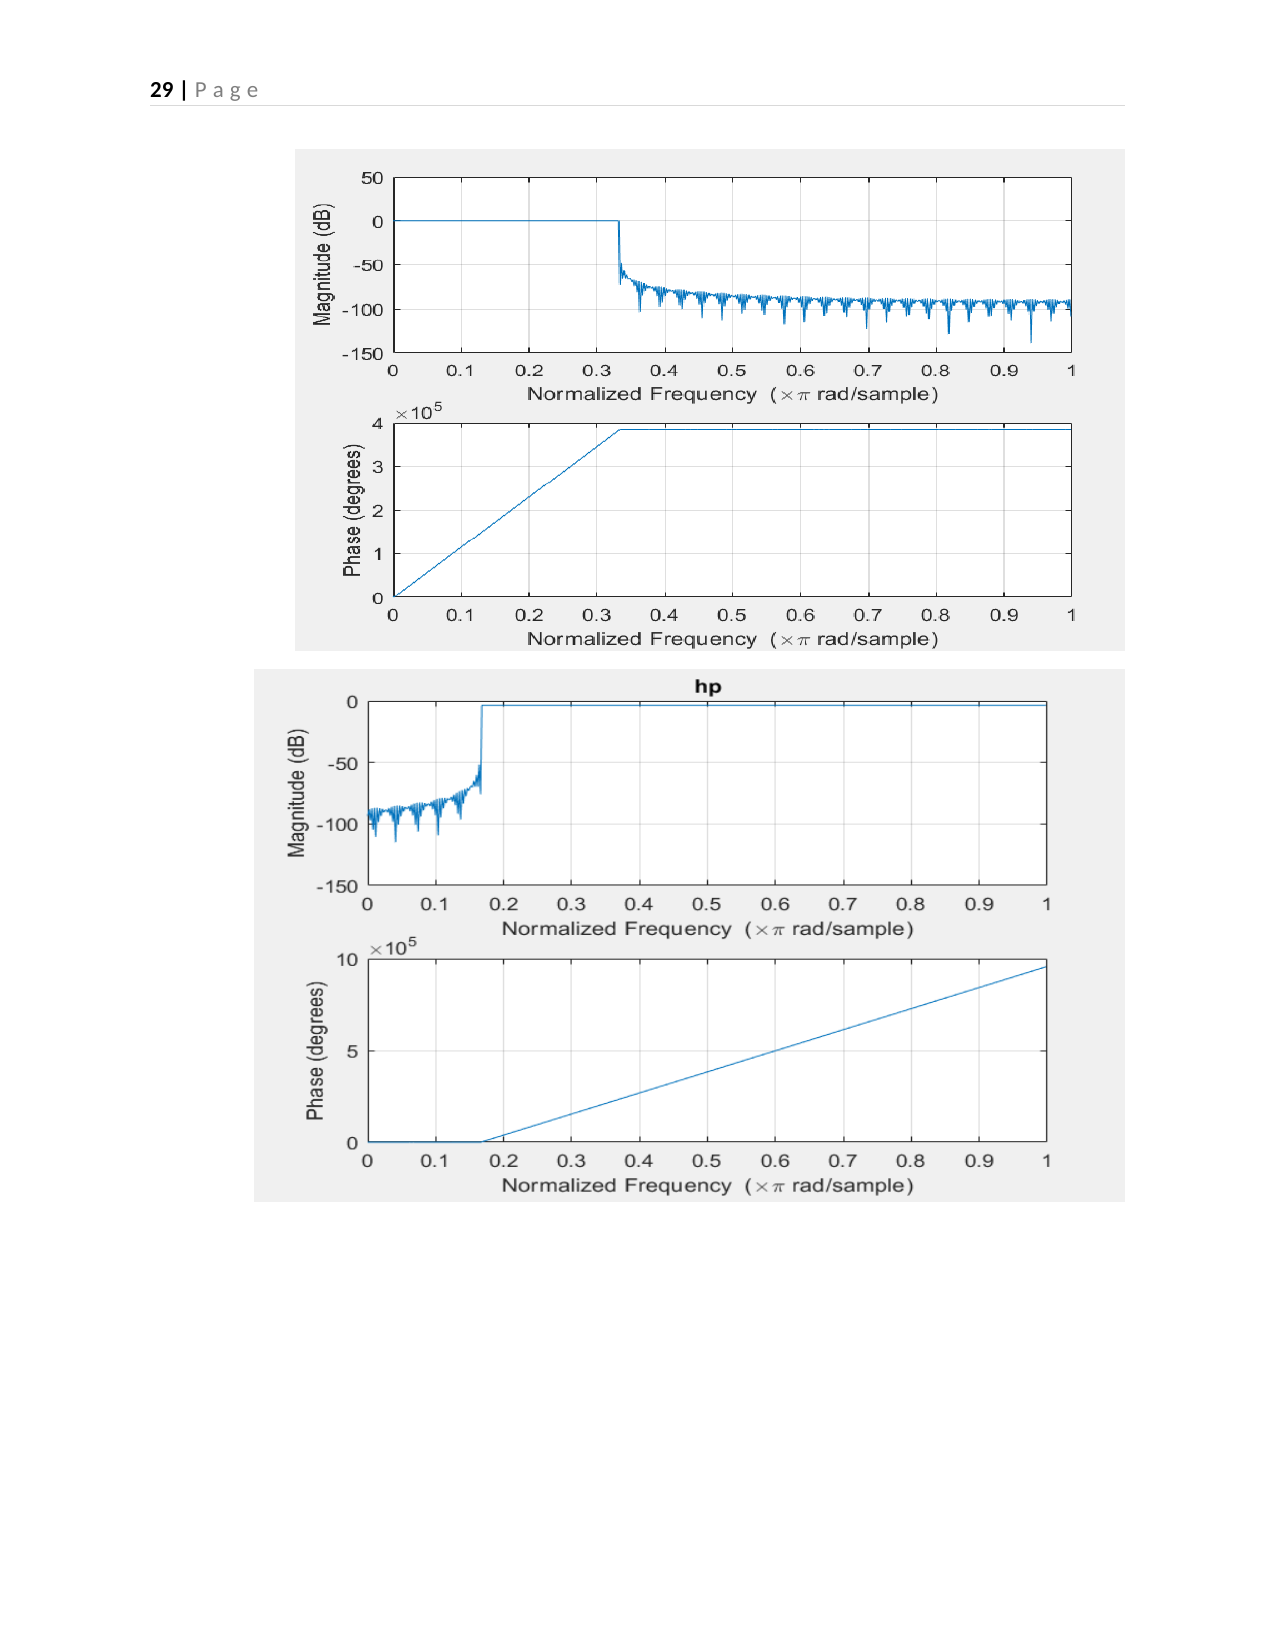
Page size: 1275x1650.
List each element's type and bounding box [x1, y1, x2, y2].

picture [254, 669, 1125, 1202]
picture [295, 149, 1125, 651]
